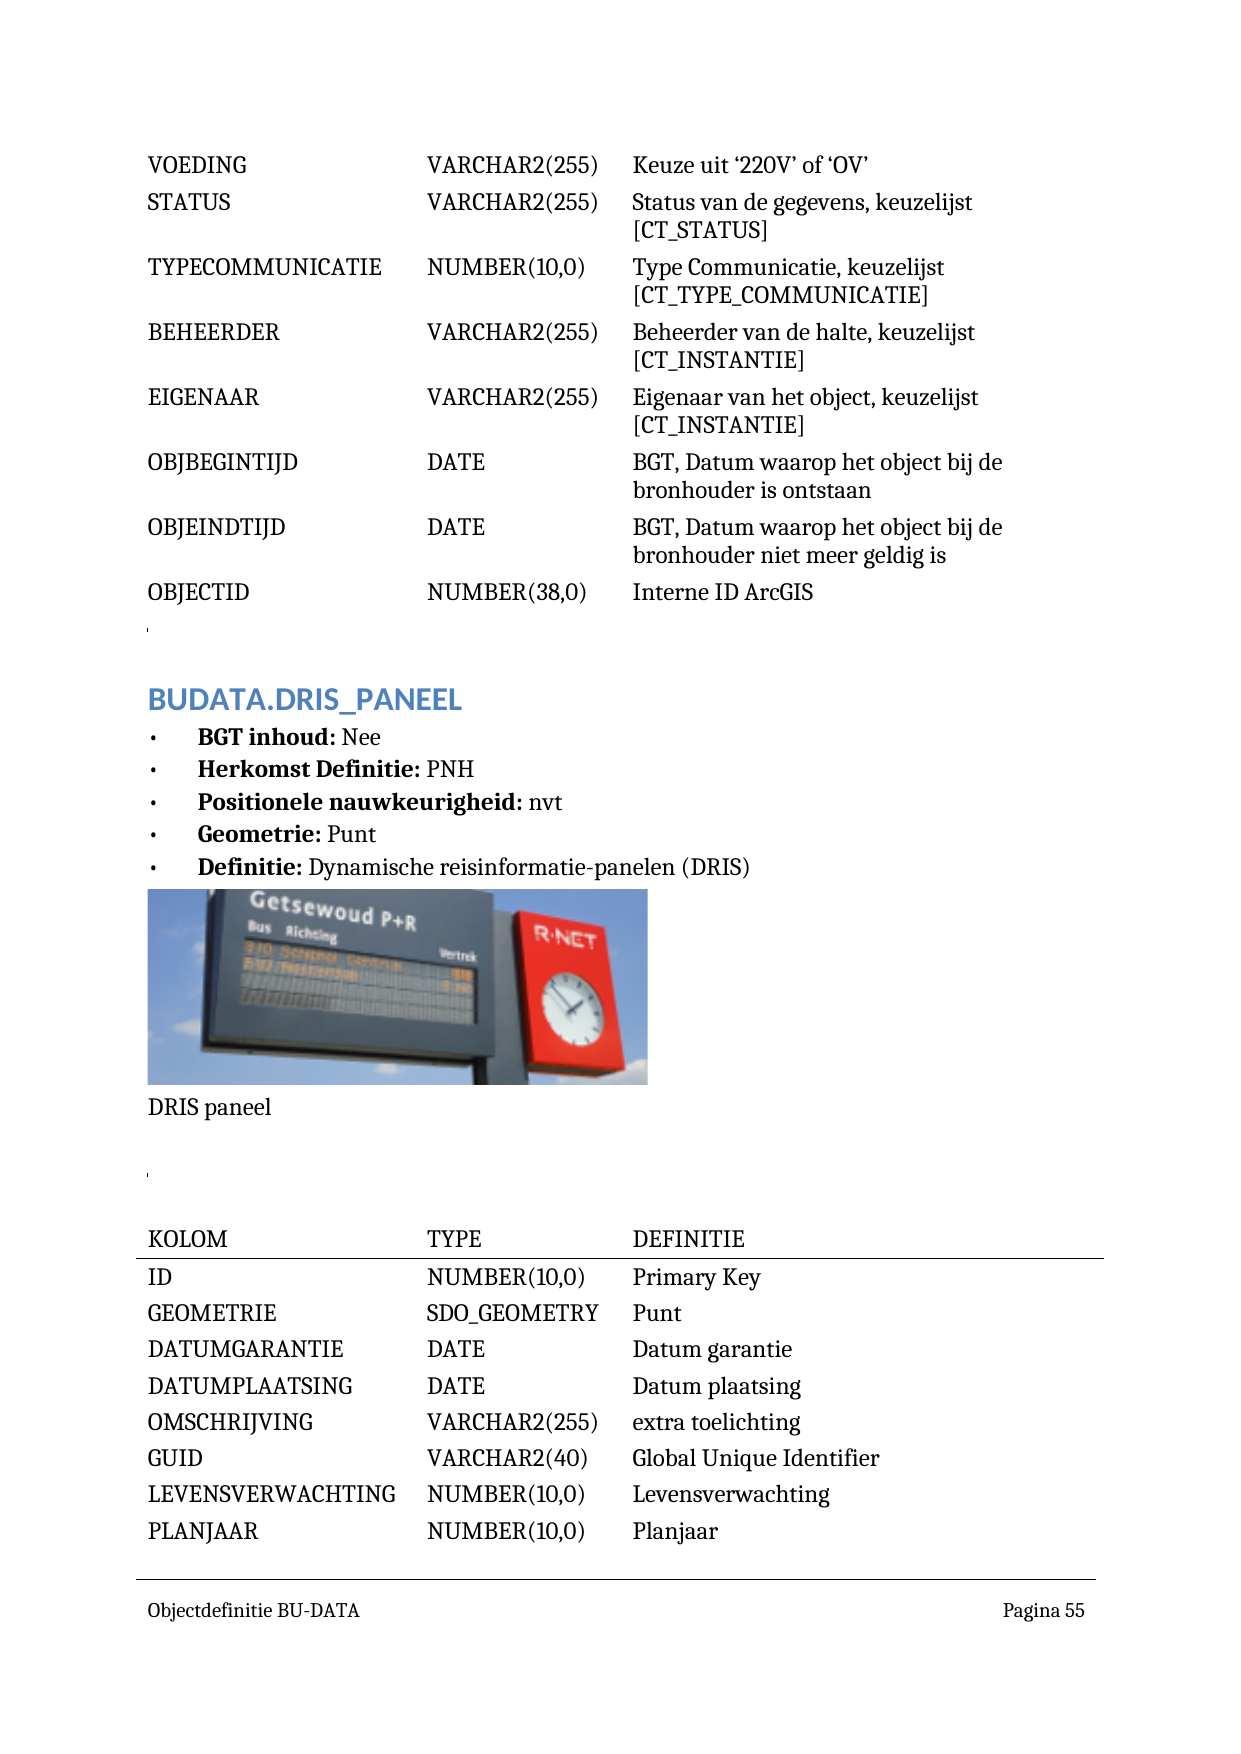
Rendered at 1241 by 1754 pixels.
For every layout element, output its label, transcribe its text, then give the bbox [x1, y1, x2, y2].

list Definitie: Dynamische reisinformatie-panelen (DRIS) [148, 853, 1093, 882]
list Positionele nauwkeurigheid: nvt [148, 788, 1093, 817]
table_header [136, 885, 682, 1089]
list Geometrie: Punt [148, 820, 1093, 849]
list BGT inhoud: Nee [148, 723, 1093, 752]
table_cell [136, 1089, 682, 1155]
list Herkomst Definitie: PNH [148, 755, 1093, 784]
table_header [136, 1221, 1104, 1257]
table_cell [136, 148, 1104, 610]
subtitle BUDATA.DRIS_PANEEL [148, 678, 1093, 719]
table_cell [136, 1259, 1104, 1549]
picture [147, 889, 648, 1085]
